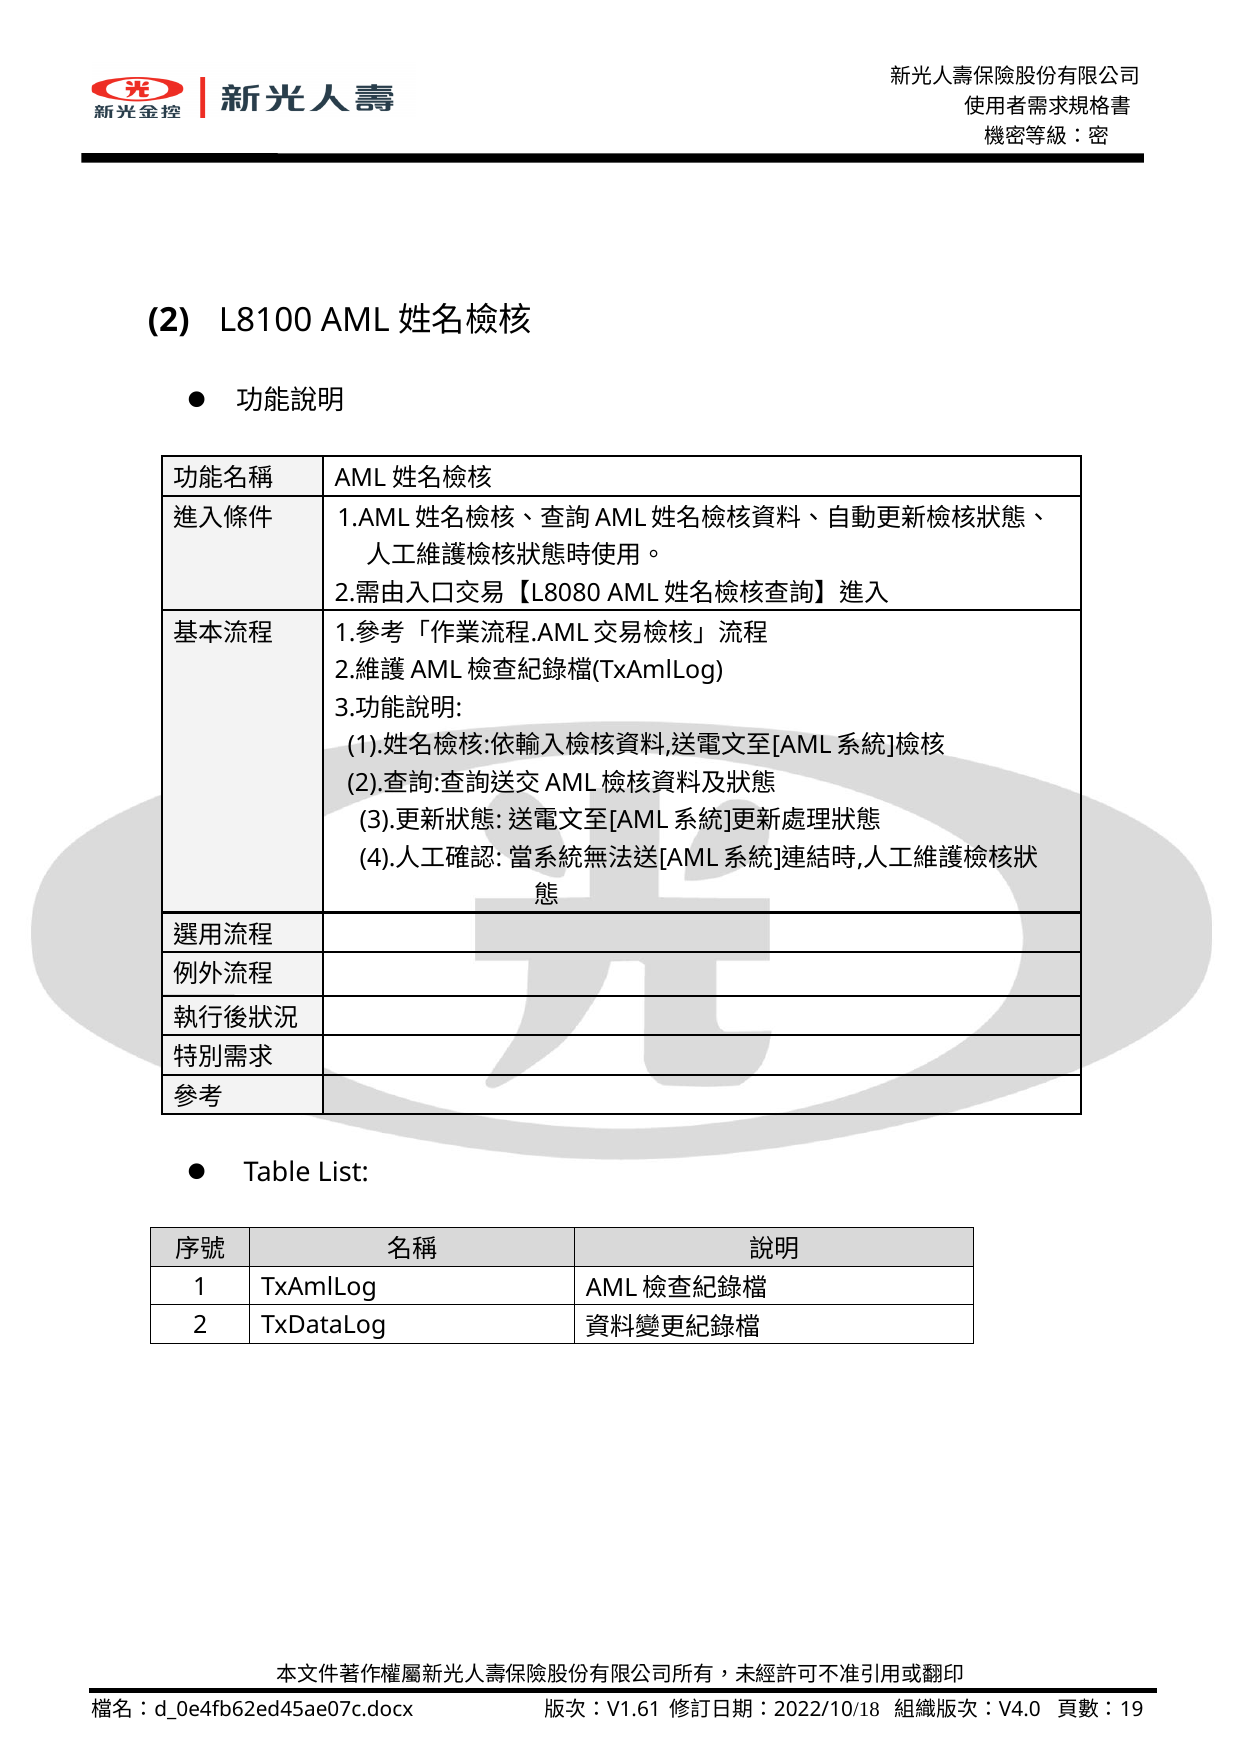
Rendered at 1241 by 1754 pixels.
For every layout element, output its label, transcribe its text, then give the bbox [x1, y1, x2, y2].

table_cell [324, 1076, 1080, 1113]
table_cell 執行後狀況 [163, 997, 322, 1034]
picture [91, 61, 417, 118]
table_cell TxAmlLog [250, 1267, 574, 1304]
list 功能說明 [186, 378, 1152, 418]
picture [25, 713, 1215, 1166]
table_cell [324, 997, 1080, 1034]
table_cell 1 [151, 1267, 249, 1304]
table_cell [324, 1036, 1080, 1074]
table_cell 2 [151, 1305, 249, 1343]
table_cell [324, 914, 1080, 951]
table_header 序號 [151, 1228, 249, 1266]
table_cell 1.AML姓名檢核、查詢AML姓名檢核資料、自動更新檢核狀態、人工維護檢核狀態時使用。 2.需由入口交易【L8080 AML姓名檢核查詢】進入 [324, 497, 1080, 609]
table_cell 進入條件 [163, 497, 322, 609]
table_cell TxDataLog [250, 1305, 574, 1343]
table_cell AML檢查紀錄檔 [575, 1267, 973, 1304]
table_cell 基本流程 [163, 611, 322, 911]
table_cell [324, 953, 1080, 994]
list Table List: [186, 1153, 1152, 1190]
table_cell 資料變更紀錄檔 [575, 1305, 973, 1343]
table_header 名稱 [250, 1228, 574, 1266]
table_cell 特別需求 [163, 1036, 322, 1074]
table_cell 選用流程 [163, 914, 322, 951]
table_cell 例外流程 [163, 953, 322, 994]
table_cell 參考 [163, 1076, 322, 1113]
table_header 功能名稱 [163, 457, 322, 495]
table_header AML 姓名檢核 [324, 457, 1080, 495]
subtitle L8100 AML 姓名檢核 [148, 292, 1152, 341]
table_header 說明 [575, 1228, 973, 1266]
table_cell 1.參考「作業流程.AML交易檢核」流程 2.維護AML檢查紀錄檔(TxAmlLog) 3.功能說明: (1).姓名檢核:依輸入檢核資料,送電文至[AML系統]檢核 (2).查詢:查詢送交AML檢核資料及狀態 (3).更新狀態: 送電文至[AML系統]更新處理狀態 (4).人工確認: 當系統無法送[AML系統]連結時,人工維護檢核狀 態 [324, 611, 1080, 911]
